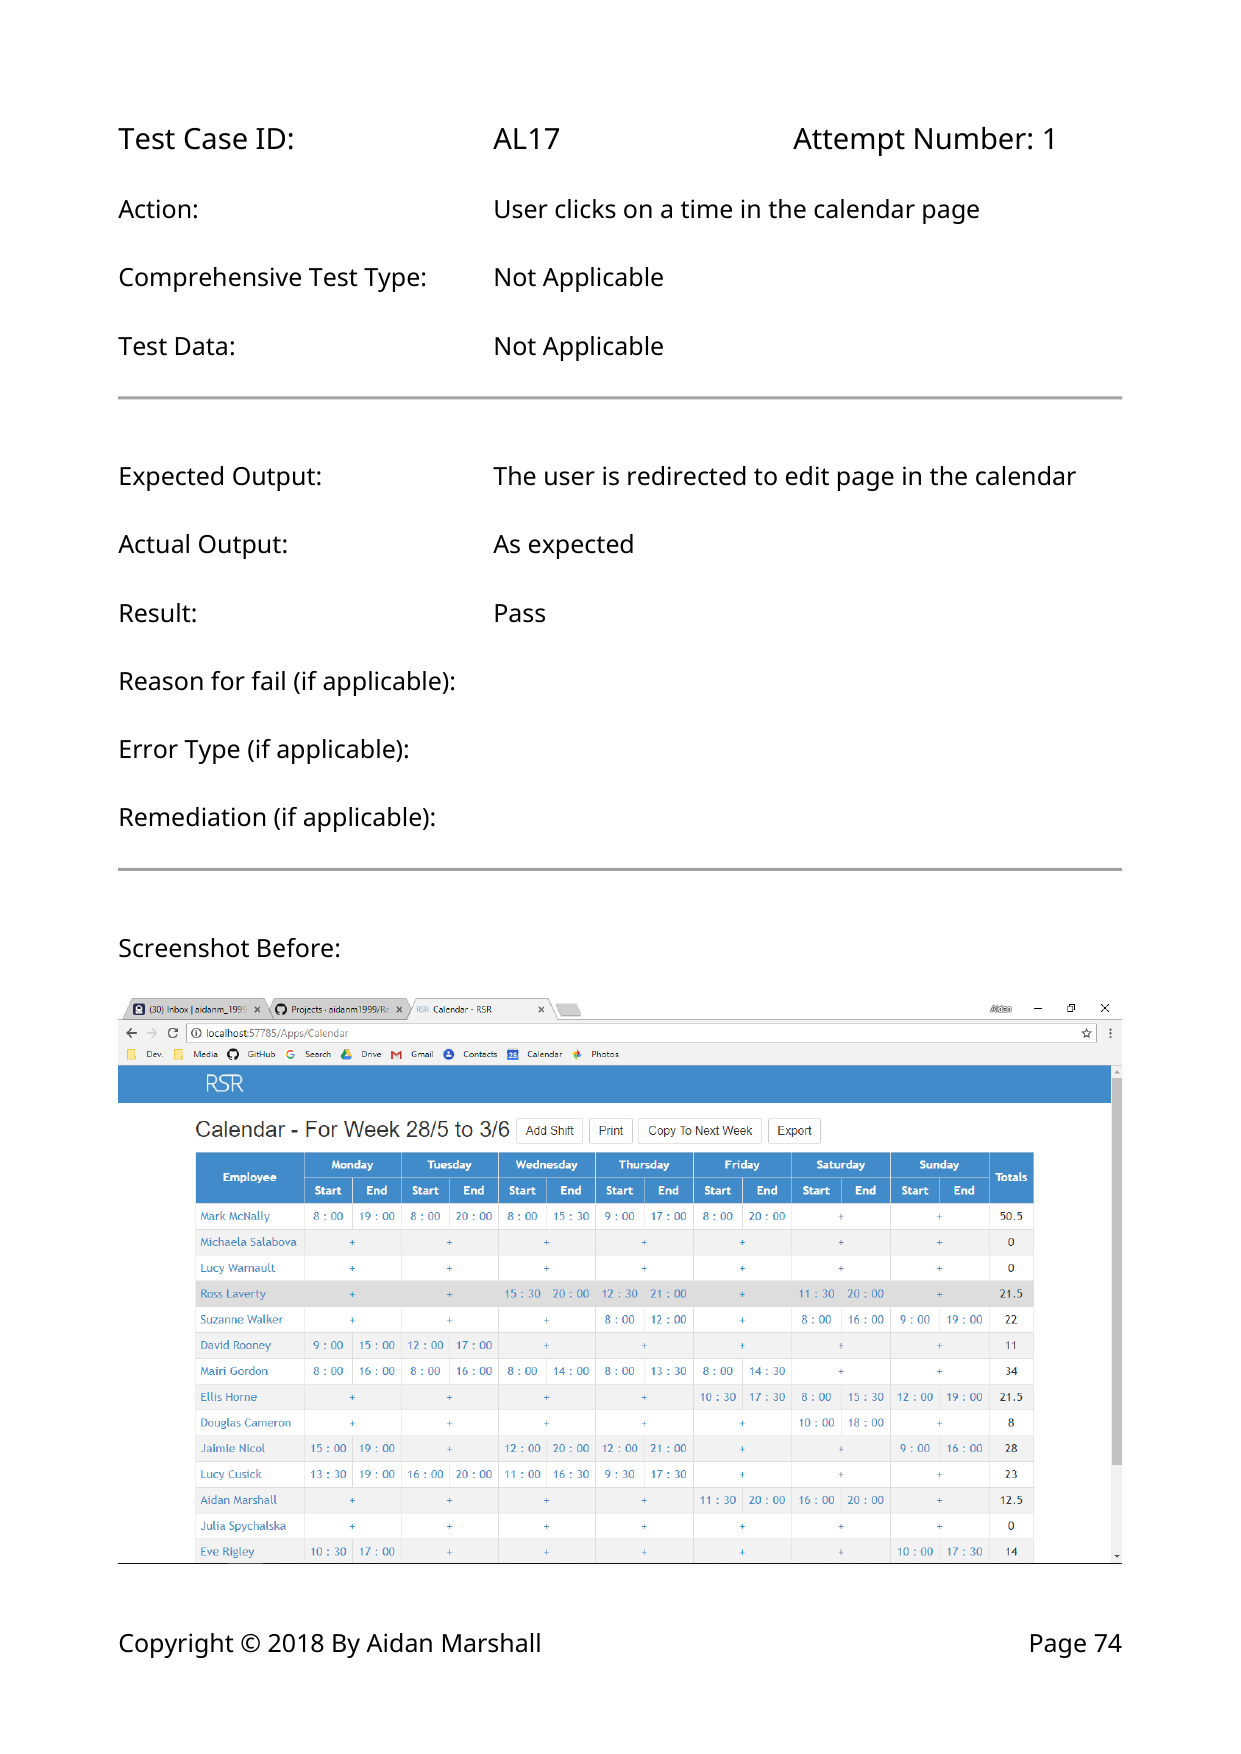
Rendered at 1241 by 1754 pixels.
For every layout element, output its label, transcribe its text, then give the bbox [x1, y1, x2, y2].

picture [118, 998, 1123, 1564]
text Result: Pass [118, 595, 1122, 629]
text Reason for fail (if applicable): [118, 663, 1122, 697]
text Action: User clicks on a time in the calendar page [118, 192, 1122, 226]
text Actual Output: As expected [118, 527, 1122, 561]
text Test Data: Not Applicable [118, 328, 1122, 362]
text Error Type (if applicable): [118, 732, 1122, 766]
text Comprehensive Test Type: Not Applicable [118, 260, 1122, 294]
text Screenshot Before: [118, 931, 1122, 965]
text Test Case ID: AL17 Attempt Number: 1 [118, 118, 1122, 158]
text Remediation (if applicable): [118, 800, 1122, 834]
text Expected Output: The user is redirected to edit page in the calendar [118, 459, 1122, 493]
